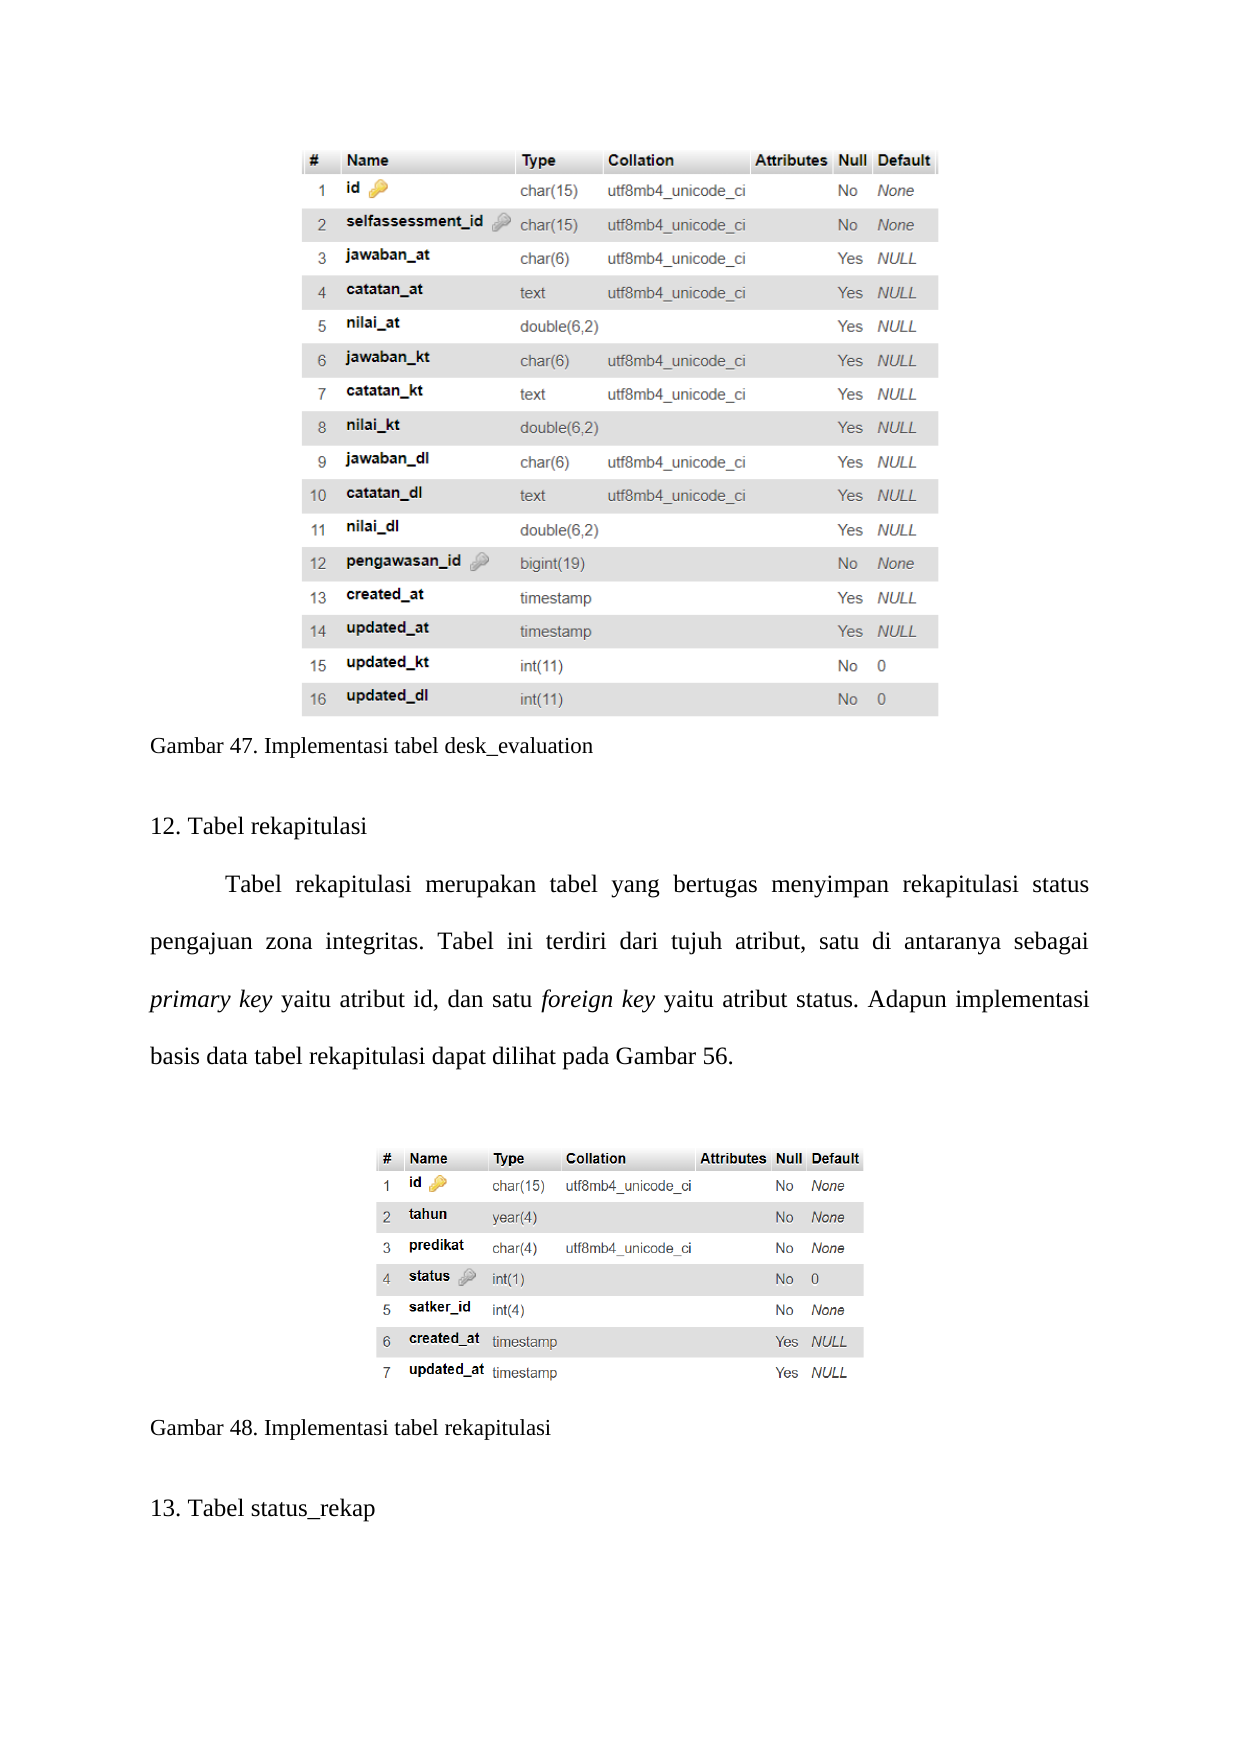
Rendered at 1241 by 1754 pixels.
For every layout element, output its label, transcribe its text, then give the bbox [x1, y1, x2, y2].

list Tabel status_rekap [150, 1493, 1090, 1522]
list Tabel rekapitulasi [150, 811, 1090, 840]
picture [301, 150, 939, 733]
text Tabel rekapitulasi merupakan tabel yang bertugas menyimpan rekapitulasi status pengajuan zona integritas. Tabel ini terdiri dari tujuh atribut, satu di antaranya sebagai primary key yaitu atribut id, dan satu foreign key yaitu atribut status. Adapun implementasi basis data tabel rekapitulasi dapat dilihat pada Gambar 56. [150, 869, 1090, 1070]
picture [376, 1148, 864, 1386]
